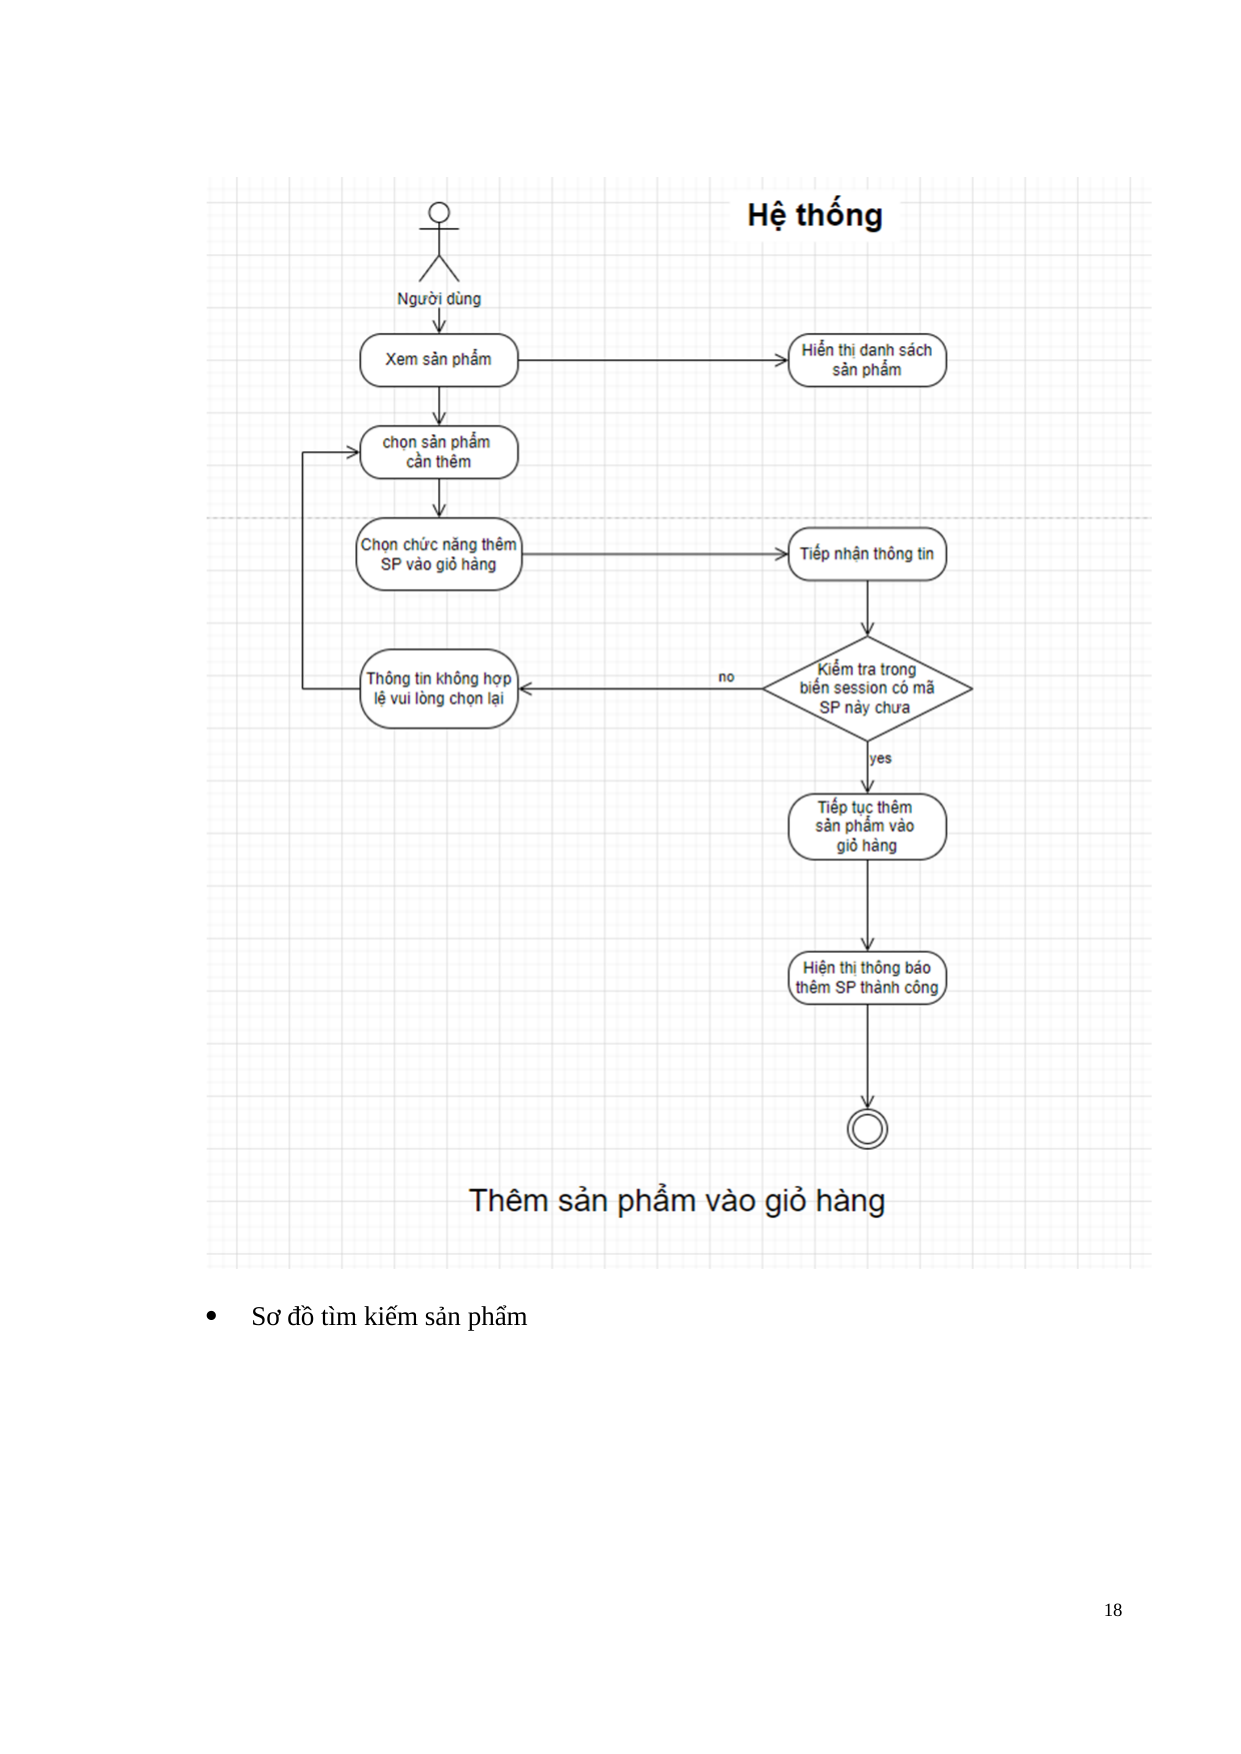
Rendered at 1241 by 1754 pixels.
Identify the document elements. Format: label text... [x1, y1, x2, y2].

list Sơ đồ tìm kiếm sản phẩm [207, 1301, 1122, 1332]
picture [206, 177, 1152, 1269]
